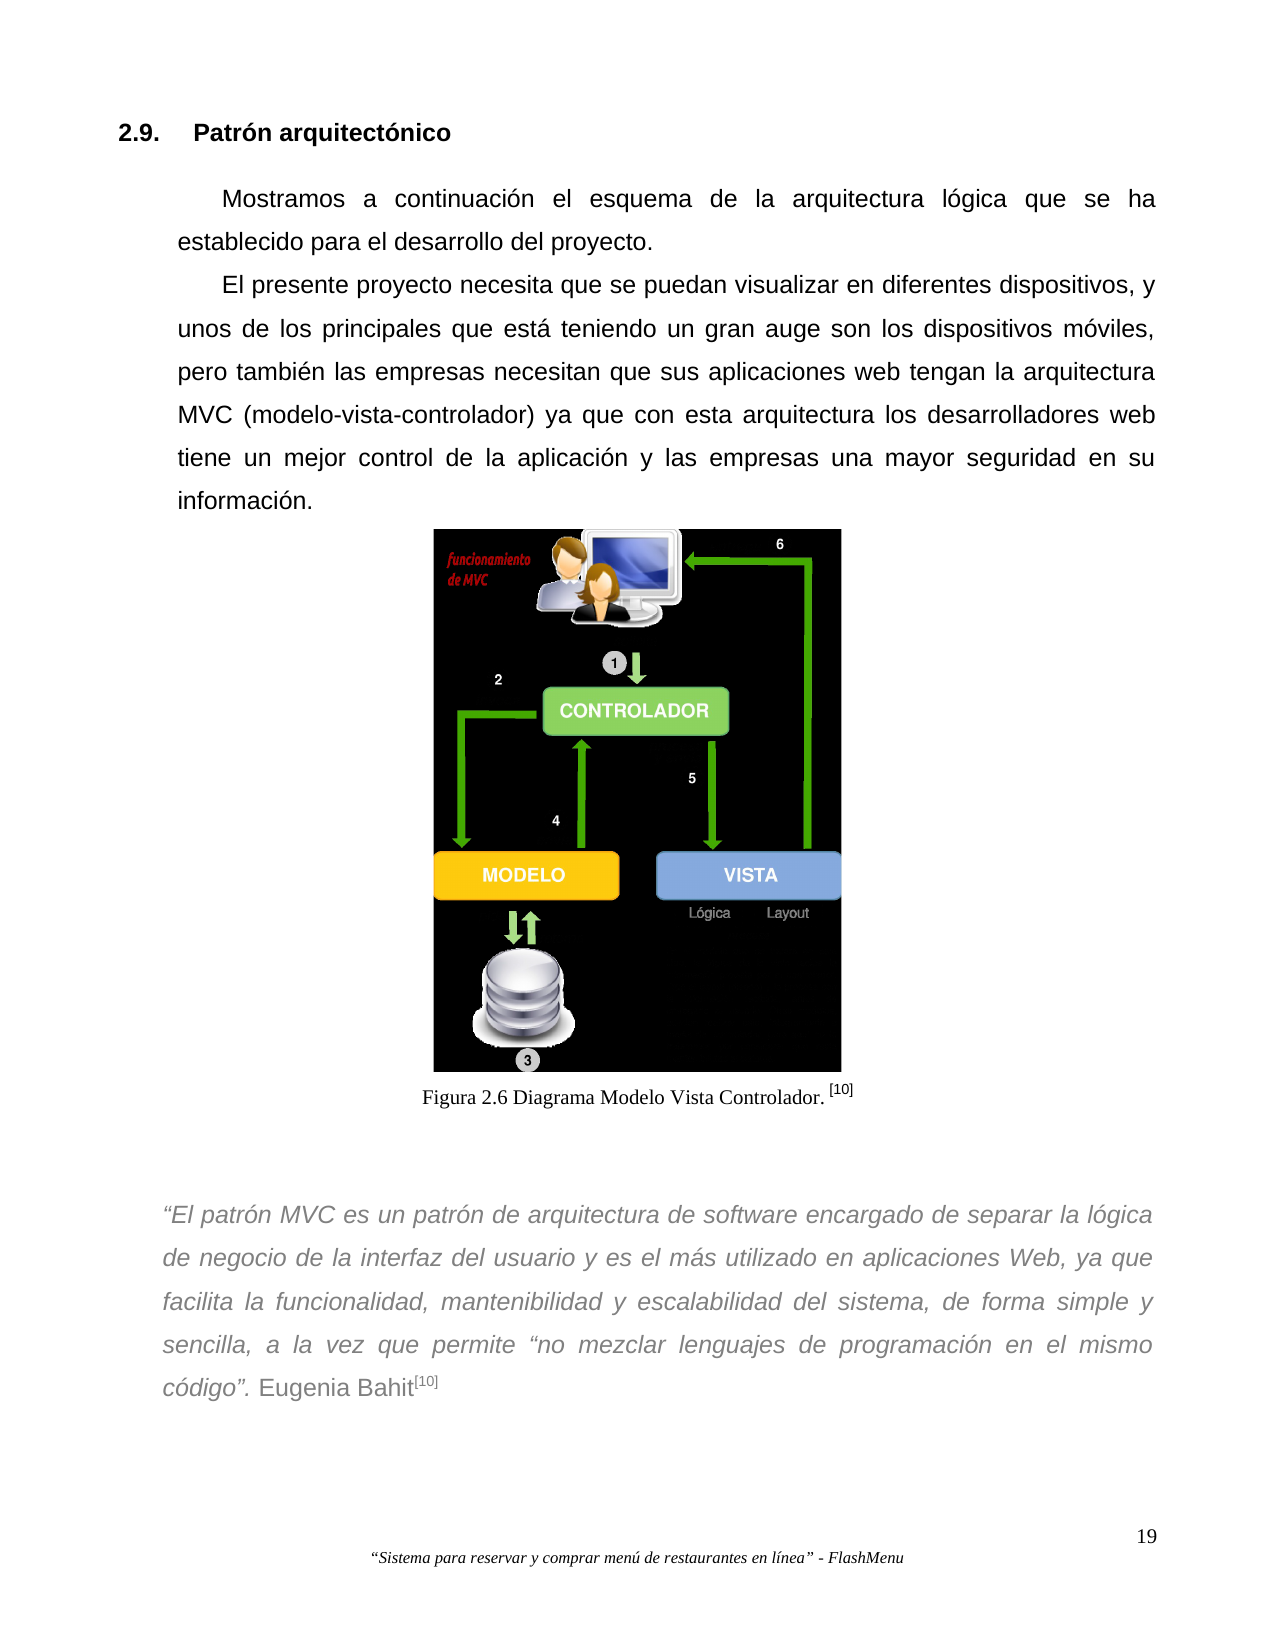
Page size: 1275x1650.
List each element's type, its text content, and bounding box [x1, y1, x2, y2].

text El presente proyecto necesita que se puedan visualizar en diferentes dispositivos, y unos de los principales que está teniendo un gran auge son los dispositivos móviles, pero también las empresas necesitan que sus aplicaciones web tengan la arquitectura MVC (modelo-vista-controlador) ya que con esta arquitectura los desarrolladores web tiene un mejor control de la aplicación y las empresas una mayor seguridad en su información. [177, 270, 1157, 515]
list Patrón arquitectónico [118, 118, 1157, 147]
text Mostramos a continuación el esquema de la arquitectura lógica que se ha establecido para el desarrollo del proyecto. [177, 184, 1157, 256]
text “El patrón MVC es un patrón de arquitectura de software encargado de separar la lógica de negocio de la interfaz del usuario y es el más utilizado en aplicaciones Web, ya que facilita la funcionalidad, mantenibilidad y escalabilidad del sistema, de forma simple y sencilla, a la vez que permite “no mezclar lenguajes de programación en el mismo código”. Eugenia Bahit[10] [162, 1200, 1157, 1401]
